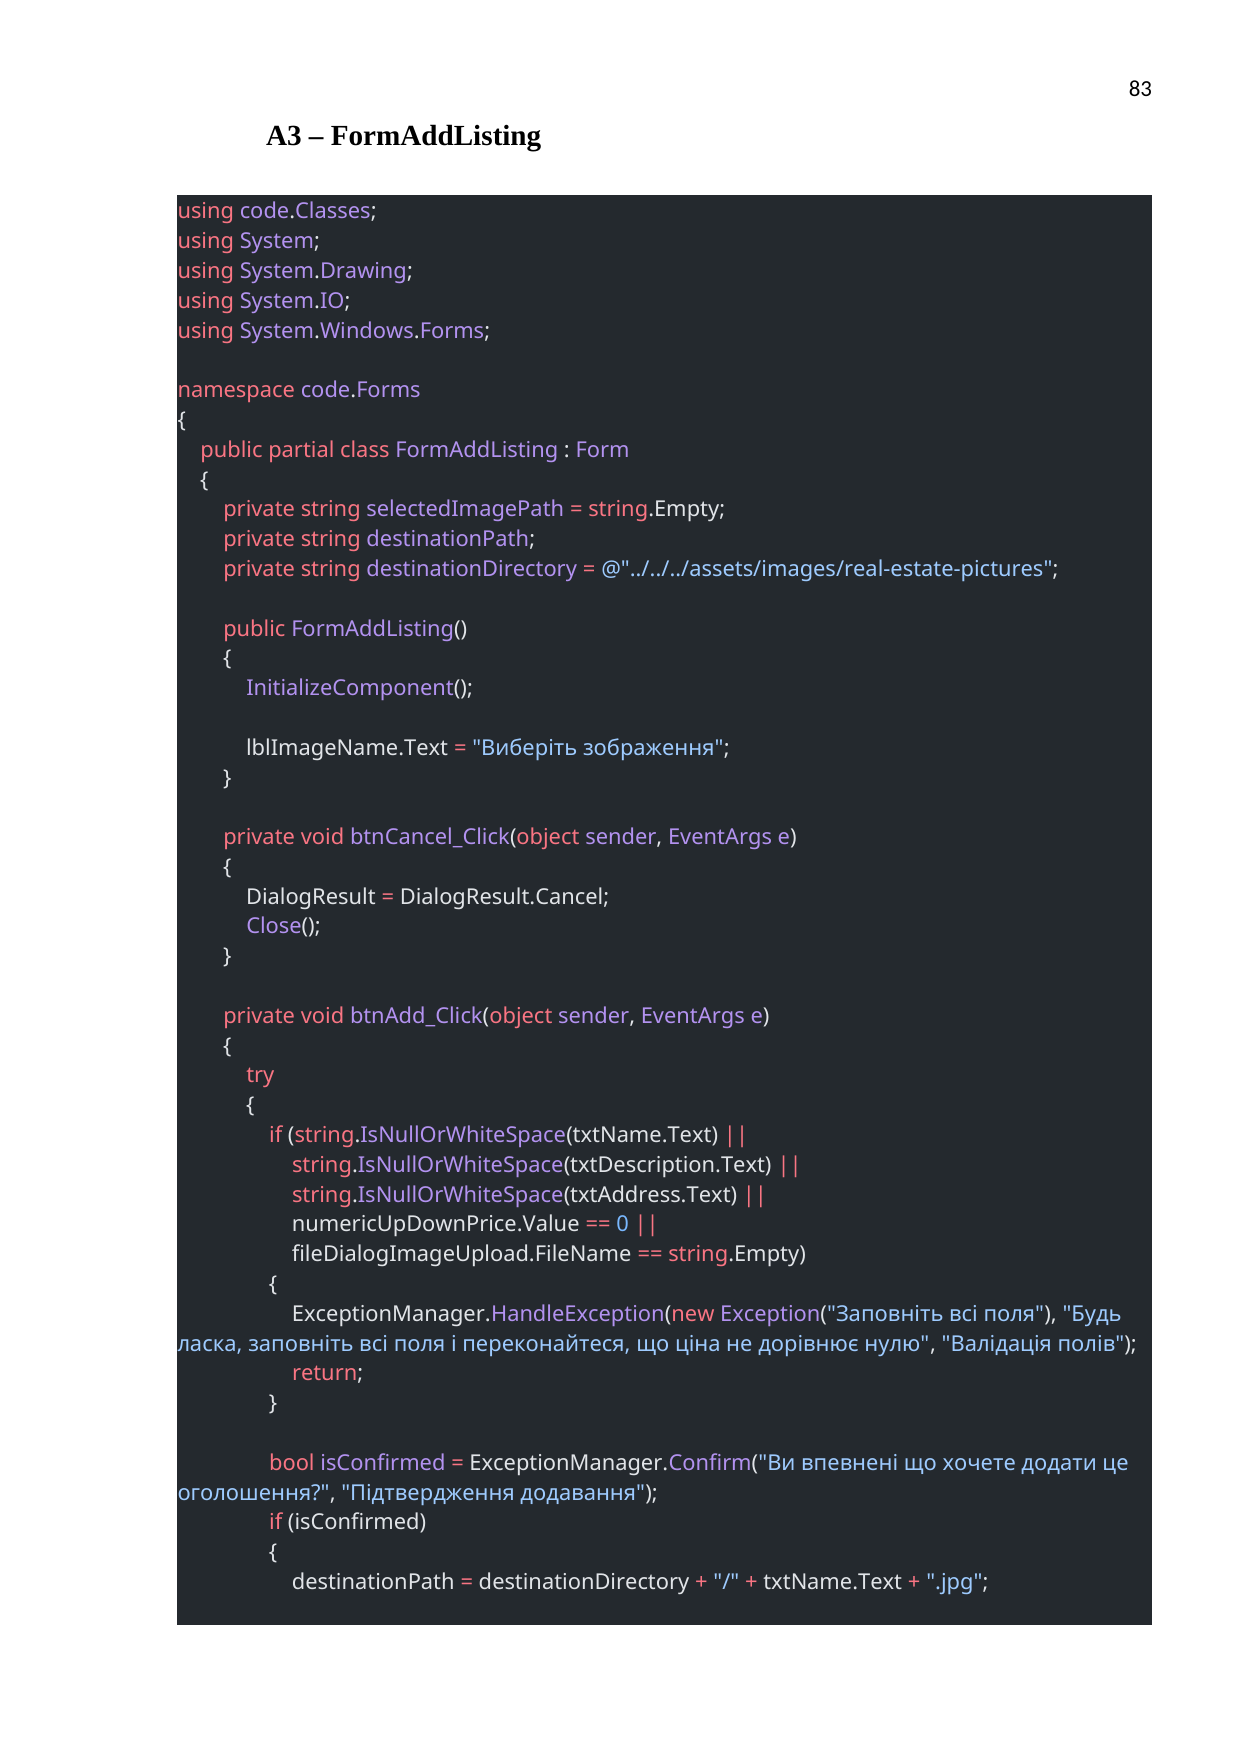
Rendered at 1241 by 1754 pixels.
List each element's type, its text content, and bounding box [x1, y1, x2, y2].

text private string destinationDirectory = @"../../../assets/images/real-estate-pictures"; [177, 553, 1152, 583]
text { [177, 1536, 1152, 1566]
text private void btnAdd_Click(object sender, EventArgs e) [177, 1000, 1152, 1029]
text } [177, 1387, 1152, 1417]
text { [177, 642, 1152, 672]
text { [177, 404, 1152, 434]
text fileDialogImageUpload.FileName == string.Empty) [177, 1238, 1152, 1268]
text namespace code.Forms [177, 374, 1152, 404]
text Close(); [177, 910, 1152, 940]
text string.IsNullOrWhiteSpace(txtAddress.Text) || [177, 1178, 1152, 1208]
text destinationPath = destinationDirectory + "/" + txtName.Text + ".jpg"; [177, 1566, 1152, 1596]
text return; [177, 1357, 1152, 1387]
text lblImageName.Text = "Виберіть зображення"; [177, 732, 1152, 761]
text } [177, 761, 1152, 791]
text InitializeComponent(); [177, 672, 1152, 702]
text { [177, 1089, 1152, 1119]
text private string destinationPath; [177, 523, 1152, 553]
text private void btnCancel_Click(object sender, EventArgs e) [177, 821, 1152, 851]
text bool isConfirmed = ExceptionManager.Confirm("Ви впевнені що хочете додати це оголошення?", "Підтвердження додавання"); [177, 1447, 1152, 1506]
text { [177, 463, 1152, 493]
text public partial class FormAddListing : Form [177, 434, 1152, 463]
text DialogResult = DialogResult.Cancel; [177, 881, 1152, 910]
text using code.Classes; [177, 195, 1152, 225]
text ExceptionManager.HandleException(new Exception("Заповніть всі поля"), "Будь ласка, заповніть всі поля і переконайтеся, що ціна не дорівнює нулю", "Валідація полів"); [177, 1298, 1152, 1357]
text { [177, 1029, 1152, 1059]
title А3 – FormAddListing [177, 118, 1152, 152]
text if (isConfirmed) [177, 1506, 1152, 1536]
text using System.IO; [177, 285, 1152, 314]
text public FormAddListing() [177, 612, 1152, 642]
text using System.Drawing; [177, 255, 1152, 285]
text } [177, 940, 1152, 970]
text string.IsNullOrWhiteSpace(txtDescription.Text) || [177, 1149, 1152, 1178]
text private string selectedImagePath = string.Empty; [177, 493, 1152, 523]
text using System; [177, 225, 1152, 255]
text numericUpDownPrice.Value == 0 || [177, 1208, 1152, 1238]
text { [177, 1268, 1152, 1298]
text using System.Windows.Forms; [177, 314, 1152, 344]
text { [177, 851, 1152, 881]
text if (string.IsNullOrWhiteSpace(txtName.Text) || [177, 1119, 1152, 1149]
text try [177, 1059, 1152, 1089]
